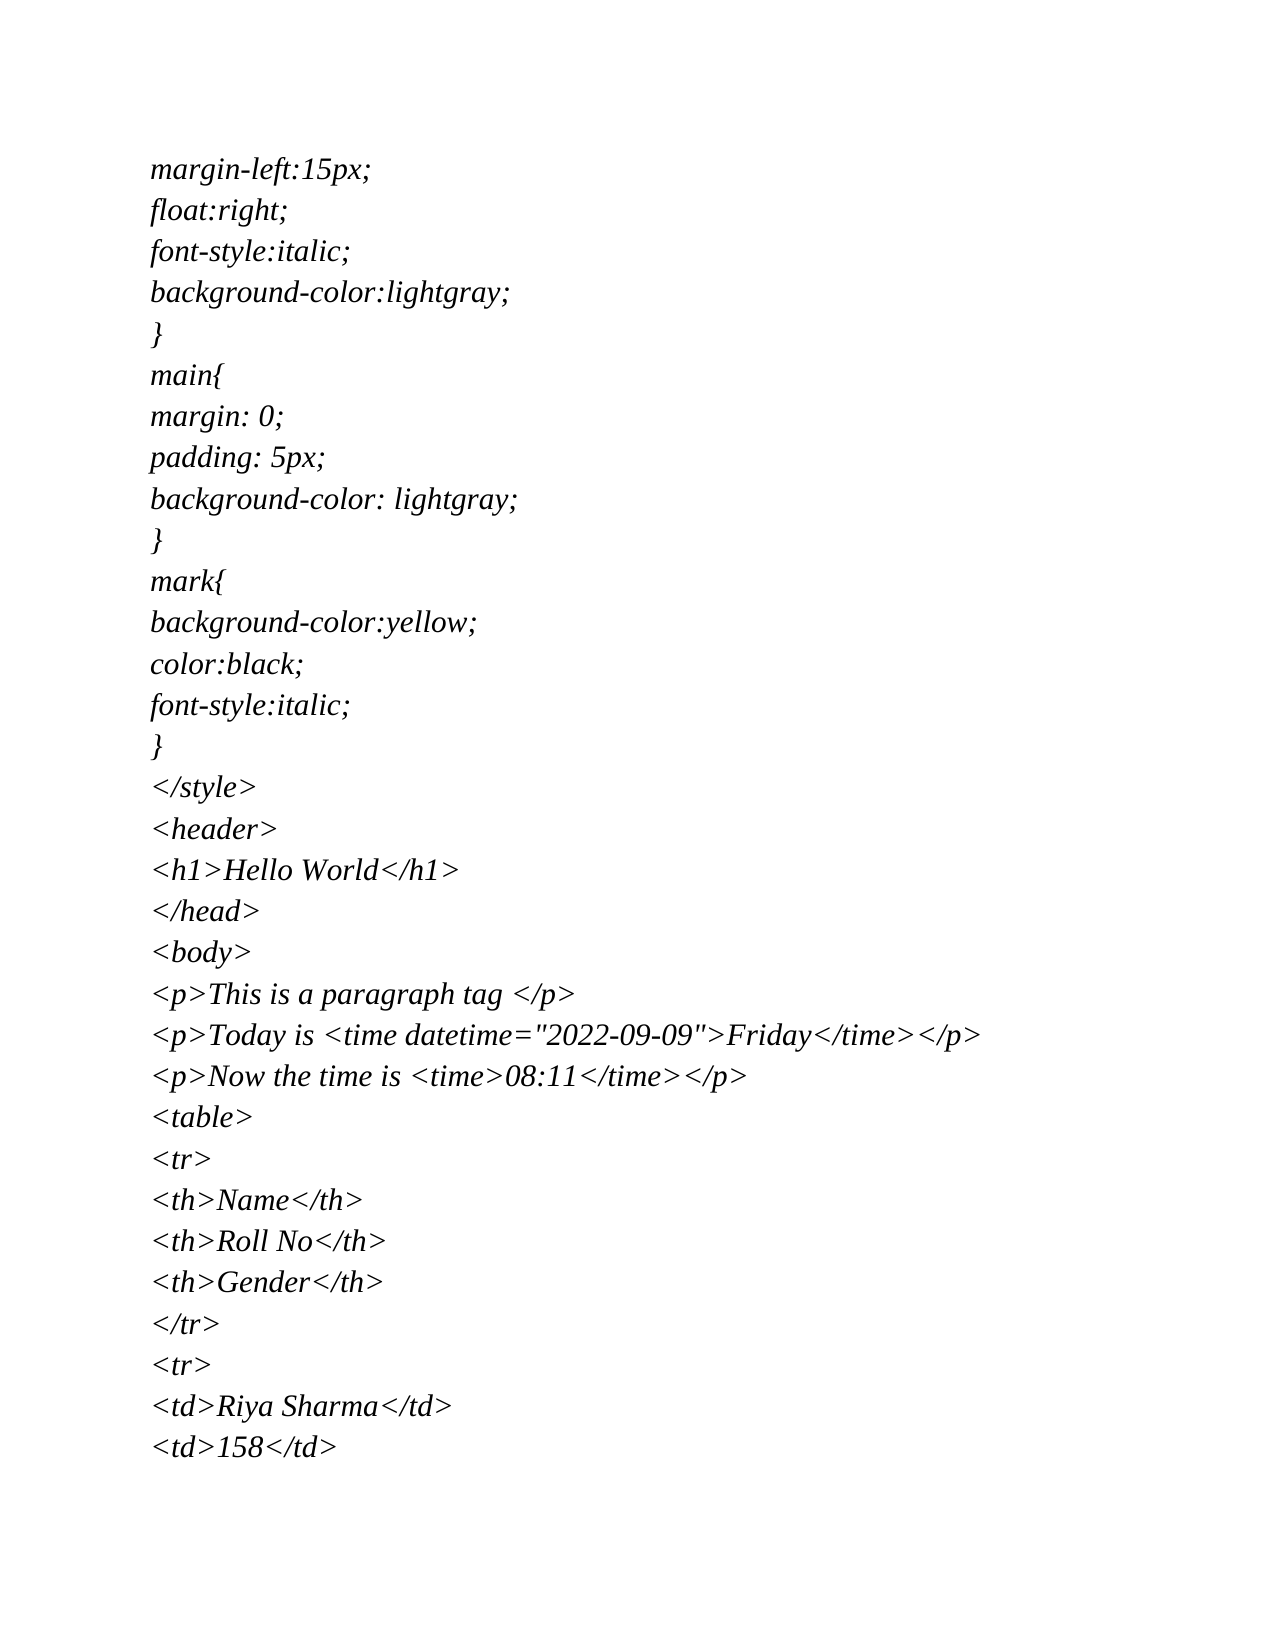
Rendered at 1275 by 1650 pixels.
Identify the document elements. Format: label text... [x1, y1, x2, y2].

text <tr> [150, 1346, 1125, 1382]
text color:black; [150, 645, 1125, 681]
text <p>Now the time is <time>08:11</time></p> [150, 1057, 1125, 1093]
text <p>Today is <time datetime="2022-09-09">Friday</time></p> [150, 1016, 1125, 1052]
text background-color:yellow; [150, 604, 1125, 640]
text margin: 0; [150, 397, 1125, 433]
text mark{ [150, 562, 1125, 598]
text <h1>Hello World</h1> [150, 851, 1125, 887]
text <header> [150, 810, 1125, 846]
text background-color:lightgray; [150, 274, 1125, 310]
text <tr> [150, 1140, 1125, 1176]
text margin-left:15px; [150, 150, 1125, 186]
text <th>Gender</th> [150, 1264, 1125, 1300]
text </head> [150, 892, 1125, 928]
text } [150, 521, 1125, 557]
text </style> [150, 769, 1125, 805]
text </tr> [150, 1305, 1125, 1341]
text } [150, 315, 1125, 351]
text <table> [150, 1099, 1125, 1135]
text <td>Riya Sharma</td> [150, 1387, 1125, 1423]
text float:right; [150, 191, 1125, 227]
text padding: 5px; [150, 439, 1125, 475]
text <p>This is a paragraph tag </p> [150, 975, 1125, 1011]
text } [150, 727, 1125, 763]
text main{ [150, 356, 1125, 392]
text background-color: lightgray; [150, 480, 1125, 516]
text <th>Roll No</th> [150, 1222, 1125, 1258]
text <body> [150, 934, 1125, 970]
text font-style:italic; [150, 686, 1125, 722]
text <th>Name</th> [150, 1181, 1125, 1217]
text font-style:italic; [150, 232, 1125, 268]
text <td>158</td> [150, 1429, 1125, 1465]
